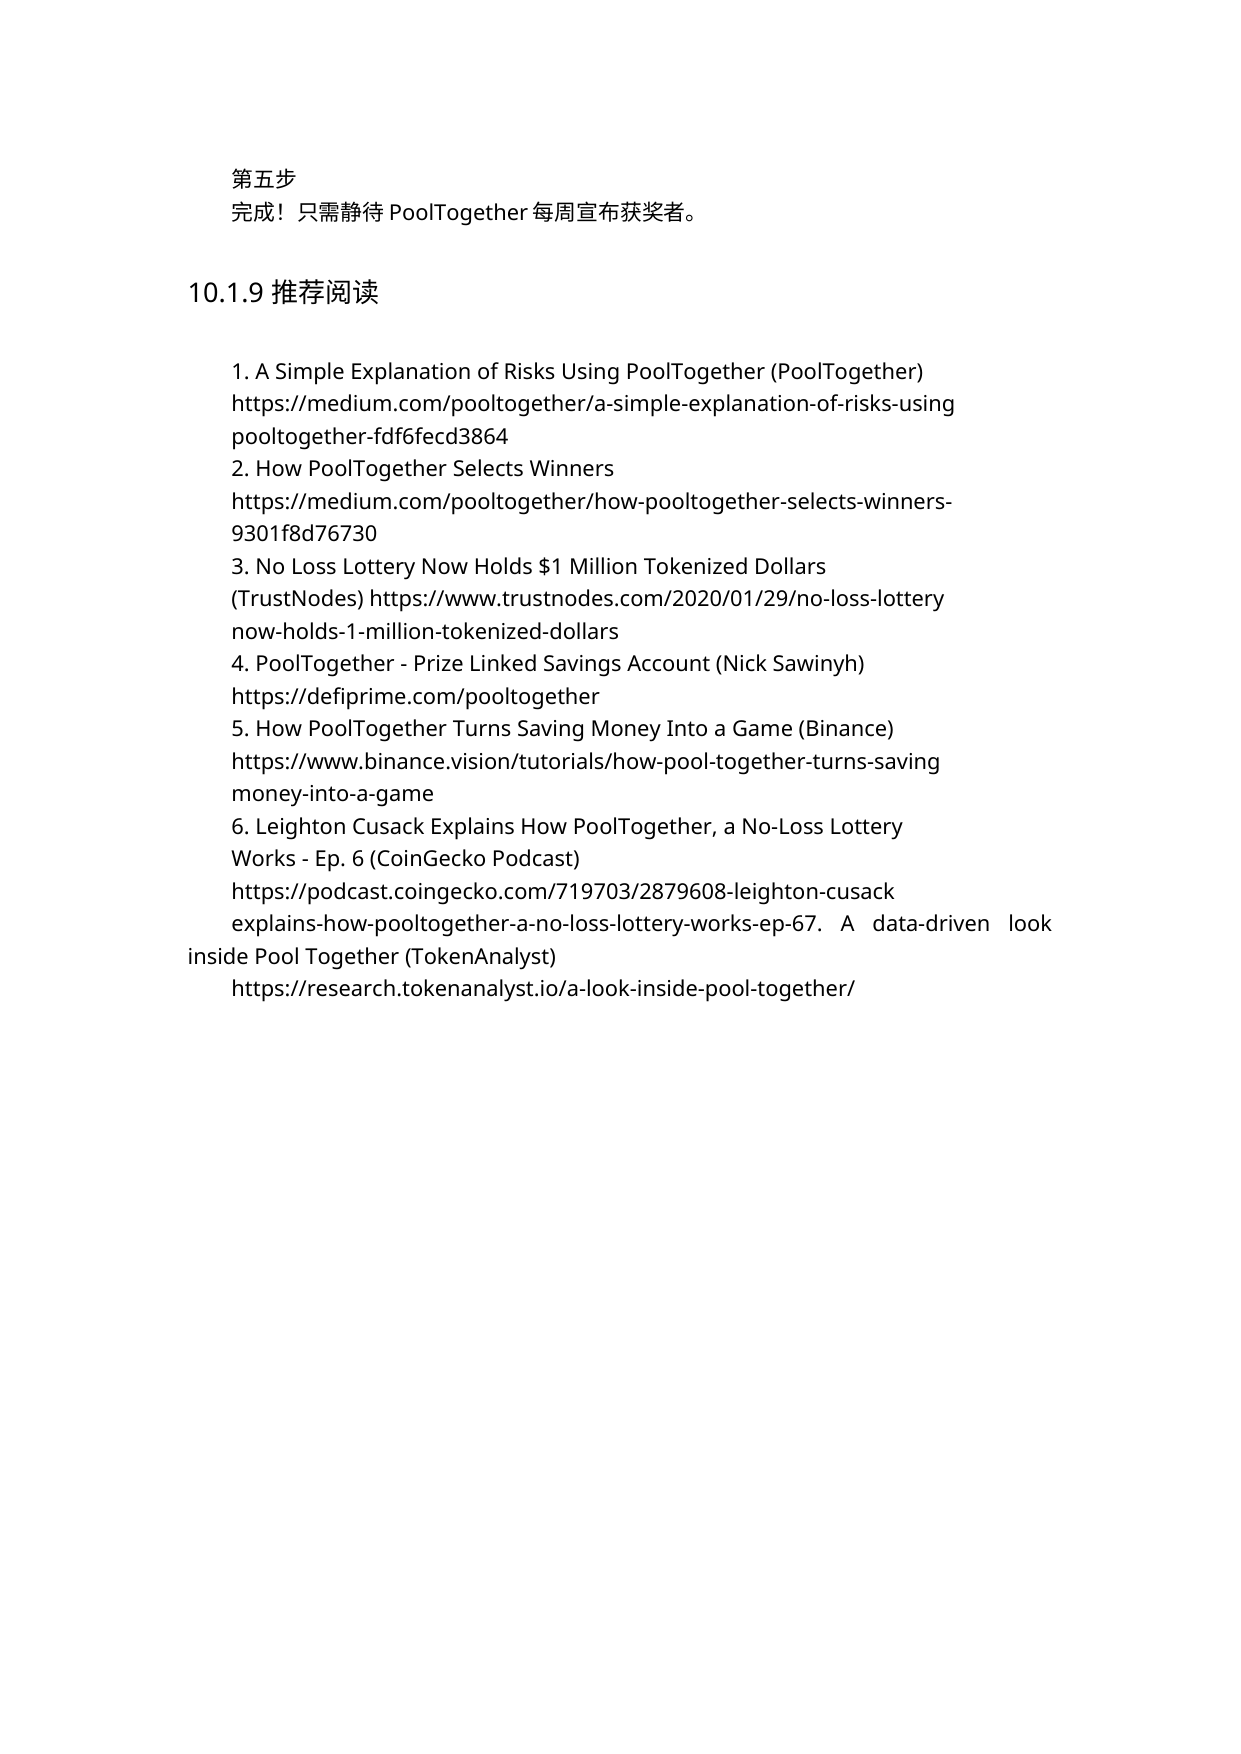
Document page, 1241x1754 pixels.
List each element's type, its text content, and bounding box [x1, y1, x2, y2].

text 1. A Simple Explanation of Risks Using PoolTogether (PoolTogether) [187, 354, 1053, 387]
text https://medium.com/pooltogether/a-simple-explanation-of-risks-using [187, 387, 1053, 419]
text https://research.tokenanalyst.io/a-look-inside-pool-together/ [187, 972, 1053, 1004]
text explains-how-pooltogether-a-no-loss-lottery-works-ep-67. A data-driven look inside Pool Together (TokenAnalyst) [187, 907, 1053, 972]
text 第五步 [187, 162, 1053, 194]
text https://defiprime.com/pooltogether [187, 679, 1053, 712]
text (TrustNodes) https://www.trustnodes.com/2020/01/29/no-loss-lottery [187, 582, 1053, 614]
text 9301f8d76730 [187, 517, 1053, 549]
subtitle 10.1.9 推荐阅读 [187, 258, 1053, 323]
text 2. How PoolTogether Selects Winners [187, 452, 1053, 484]
text 6. Leighton Cusack Explains How PoolTogether, a No-Loss Lottery [187, 809, 1053, 842]
text 完成！只需静待PoolTogether每周宣布获奖者。 [187, 194, 1053, 227]
text 5. How PoolTogether Turns Saving Money Into a Game (Binance) [187, 712, 1053, 744]
text Works - Ep. 6 (CoinGecko Podcast) [187, 842, 1053, 874]
text now-holds-1-million-tokenized-dollars [187, 614, 1053, 647]
text https://www.binance.vision/tutorials/how-pool-together-turns-saving [187, 744, 1053, 777]
text 3. No Loss Lottery Now Holds $1 Million Tokenized Dollars [187, 549, 1053, 582]
text money-into-a-game [187, 777, 1053, 809]
text 4. PoolTogether - Prize Linked Savings Account (Nick Sawinyh) [187, 647, 1053, 679]
text https://podcast.coingecko.com/719703/2879608-leighton-cusack [187, 874, 1053, 907]
text https://medium.com/pooltogether/how-pooltogether-selects-winners- [187, 484, 1053, 517]
text pooltogether-fdf6fecd3864 [187, 419, 1053, 452]
